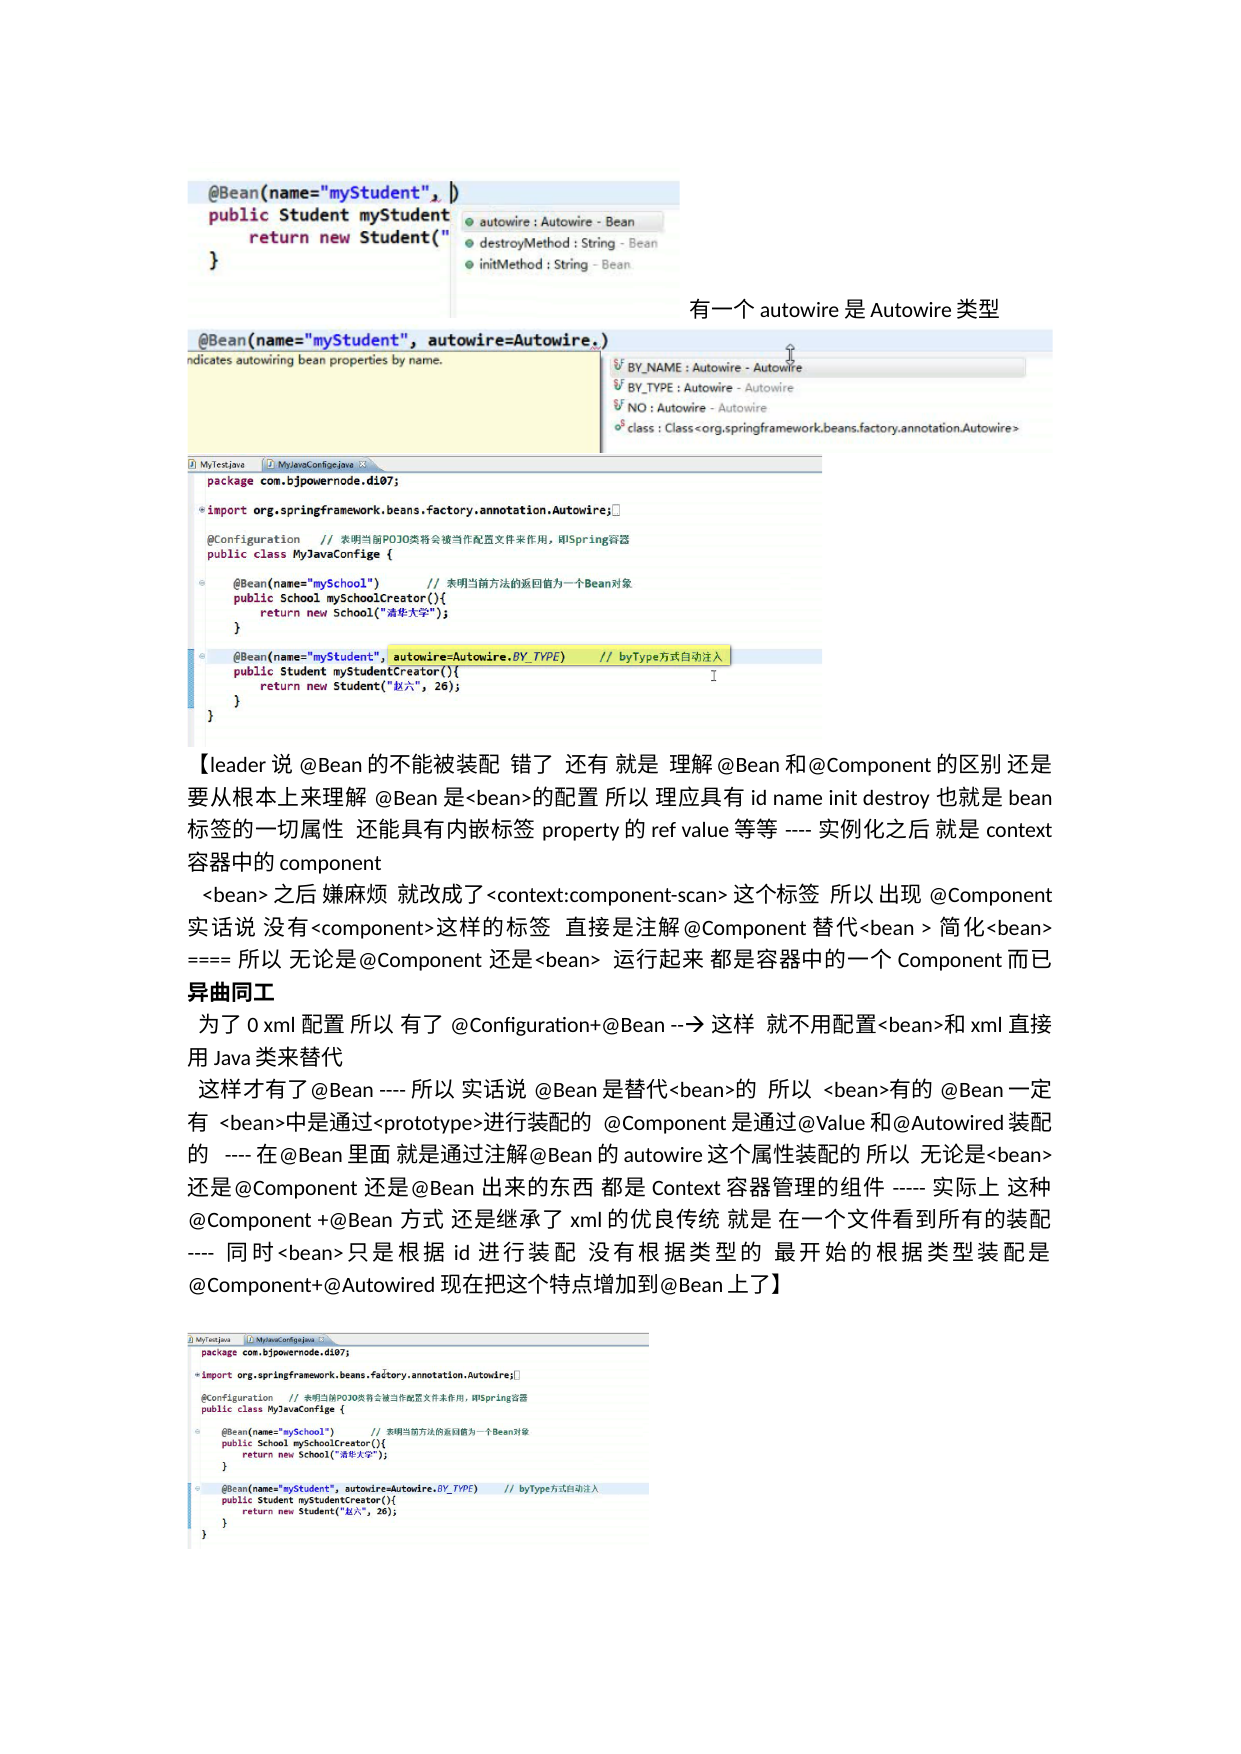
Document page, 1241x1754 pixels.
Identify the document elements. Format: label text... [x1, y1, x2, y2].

text 为了0 xml 配置 所以 有了 @Configuration+@Bean -- 这样 就不用配置<bean>和xml 直接用Java类来替代 [187, 1007, 1053, 1072]
picture [187, 1332, 649, 1549]
picture [187, 162, 680, 318]
picture [187, 454, 823, 747]
text 【leader说 @Bean的不能被装配 错了 还有 就是 理解@Bean和@Component的区别 还是要从根本上来理解 @Bean是<bean>的配置 所以 理应具有id name init destroy 也就是bean标签的一切属性 还能具有内嵌标签property的ref value等等 ---- 实例化之后 就是context容器中的component [187, 747, 1053, 877]
picture [187, 324, 1053, 453]
text 这样才有了@Bean ---- 所以 实话说 @Bean是替代<bean>的 所以 <bean>有的 @Bean一定有 <bean>中是通过<prototype>进行装配的 @Component是通过@Value和@Autowired装配的 ---- 在@Bean里面 就是通过注解@Bean的autowire这个属性装配的 所以 无论是<bean> 还是@Component 还是@Bean 出来的东西 都是Context容器管理的组件 ----- 实际上 这种@Component +@Bean 方式 还是继承了xml的优良传统 就是 在一个文件看到所有的装配 ---- 同时<bean>只是根据id进行装配 没有根据类型的 最开始的根据类型装配是@Component+@Autowired 现在把这个特点增加到@Bean上了】 [187, 1072, 1053, 1299]
text <bean> 之后 嫌麻烦 就改成了<context:component-scan> 这个标签 所以 出现 @Component 实话说 没有<component>这样的标签 直接是注解@Component替代<bean > 简化<bean> ==== 所以 无论是@Component 还是<bean> 运行起来 都是容器中的一个Component而已 异曲同工 [187, 877, 1053, 1007]
